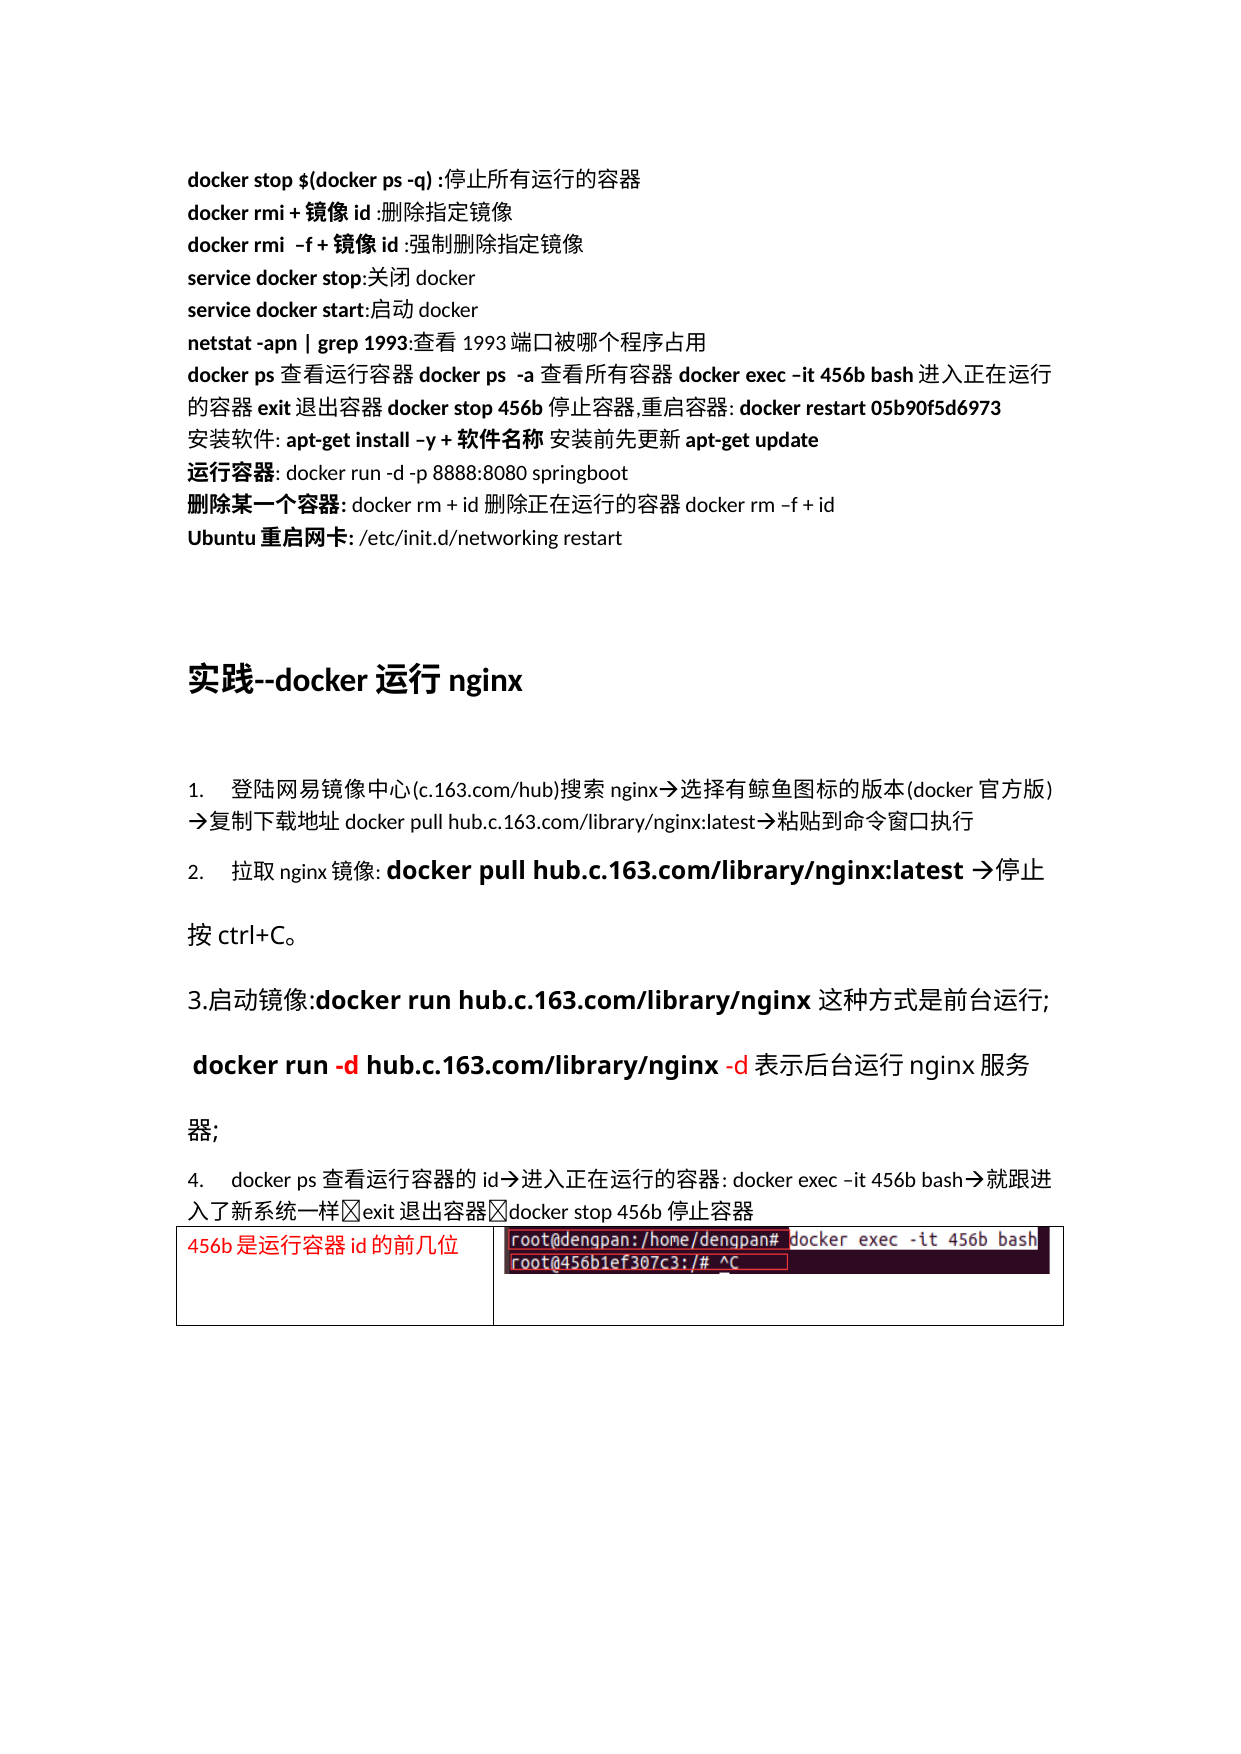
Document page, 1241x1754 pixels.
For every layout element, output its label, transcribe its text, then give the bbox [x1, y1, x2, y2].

text 2. 拉取nginx镜像: docker pull hub.c.163.com/library/nginx:latest 停止按ctrl+C。 [187, 836, 1053, 966]
text docker rmi –f + 镜像id :强制删除指定镜像 [187, 227, 1053, 259]
text 删除某一个容器: docker rm + id 删除正在运行的容器docker rm –f + id [187, 487, 1053, 519]
text service docker stop:关闭docker [187, 259, 1053, 292]
picture [504, 1227, 1050, 1274]
text 安装软件: apt-get install –y + 软件名称 安装前先更新apt-get update [187, 422, 1053, 454]
table_header 456b是运行容器id的前几位 [177, 1227, 493, 1325]
text docker ps 查看运行容器docker ps -a 查看所有容器docker exec –it 456b bash进入正在运行的容器exit退出容器docker stop 456b 停止容器,重启容器: docker restart 05b90f5d6973 [187, 357, 1053, 422]
text docker rmi + 镜像id :删除指定镜像 [187, 194, 1053, 227]
text 4. docker ps 查看运行容器的id进入正在运行的容器: docker exec –it 456b bash就跟进入了新系统一样exit退出容器docker stop 456b 停止容器 [187, 1161, 1053, 1226]
table_header [494, 1227, 1063, 1325]
text docker run -d hub.c.163.com/library/nginx -d表示后台运行nginx服务器; [187, 1031, 1053, 1161]
text service docker start:启动docker [187, 292, 1053, 324]
text 运行容器: docker run -d -p 8888:8080 springboot [187, 454, 1053, 487]
text netstat -apn | grep 1993:查看1993端口被哪个程序占用 [187, 324, 1053, 357]
text docker stop $(docker ps -q) :停止所有运行的容器 [187, 162, 1053, 194]
text Ubuntu重启网卡: /etc/init.d/networking restart [187, 519, 1053, 552]
text 1. 登陆网易镜像中心(c.163.com/hub)搜索nginx选择有鲸鱼图标的版本(docker官方版)复制下载地址docker pull hub.c.163.com/library/nginx:latest粘贴到命令窗口执行 [187, 771, 1053, 836]
subtitle 实践--docker运行nginx [187, 644, 1053, 709]
text 3.启动镜像:docker run hub.c.163.com/library/nginx 这种方式是前台运行; [187, 966, 1053, 1031]
